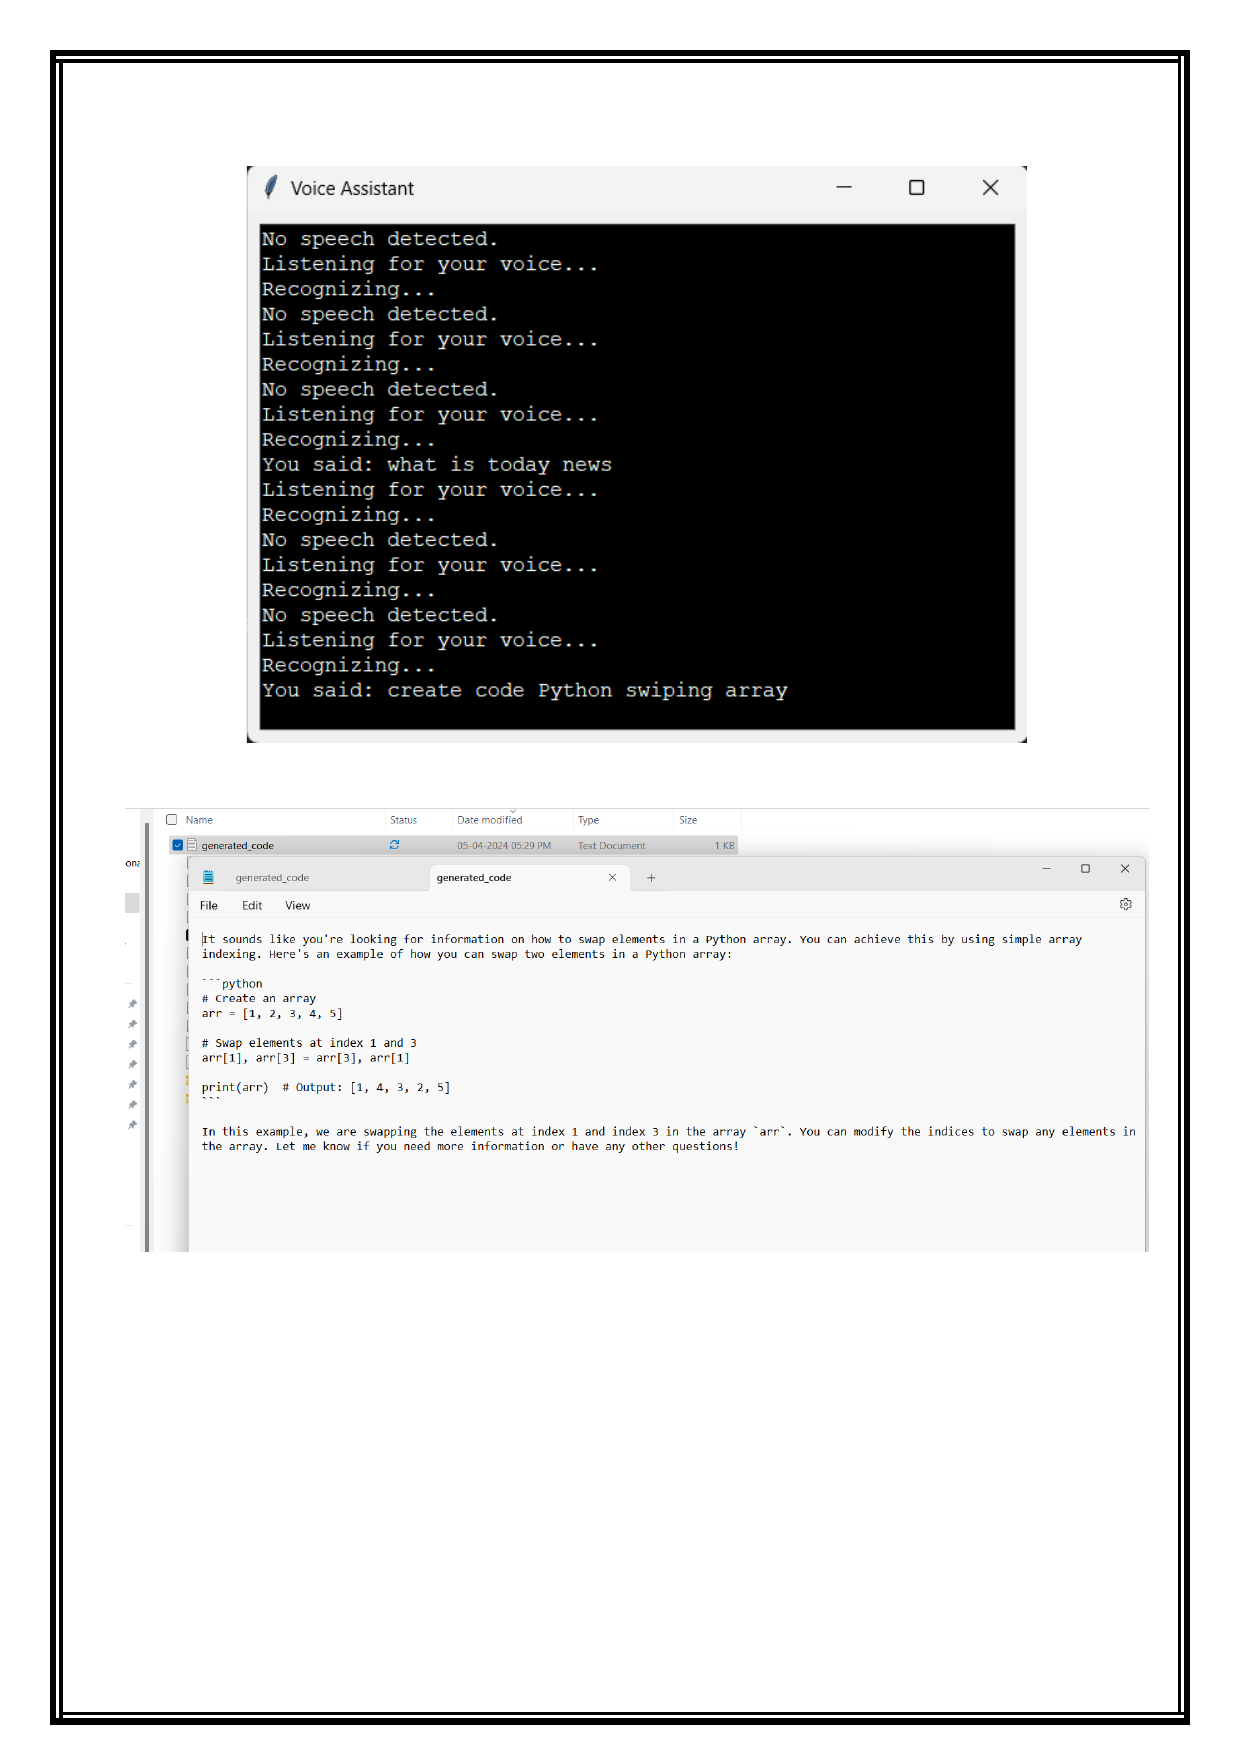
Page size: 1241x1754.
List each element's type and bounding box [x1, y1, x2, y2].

picture [125, 799, 1149, 1252]
picture [246, 166, 1027, 743]
